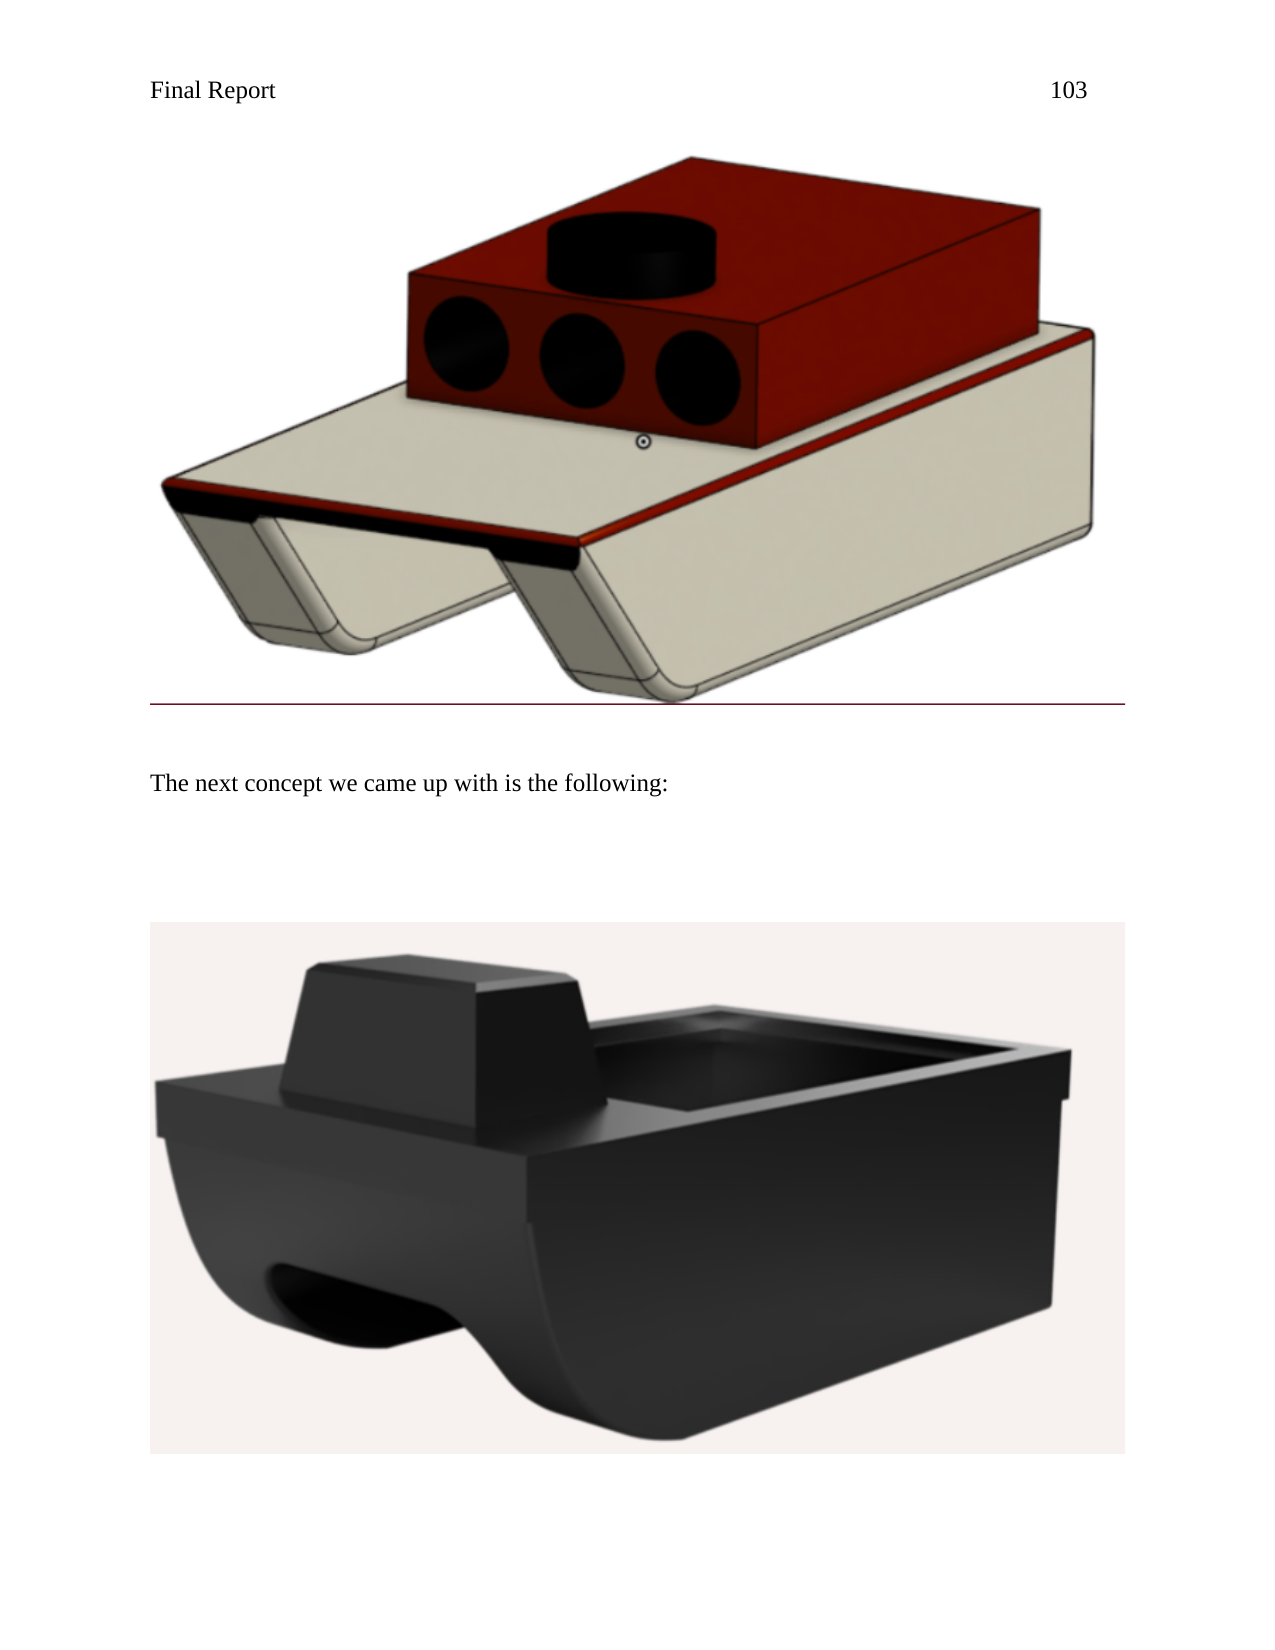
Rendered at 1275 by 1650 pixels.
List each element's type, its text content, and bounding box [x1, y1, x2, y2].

picture [150, 150, 1125, 705]
picture [150, 922, 1125, 1454]
text The next concept we came up with is the following: [150, 768, 1125, 797]
